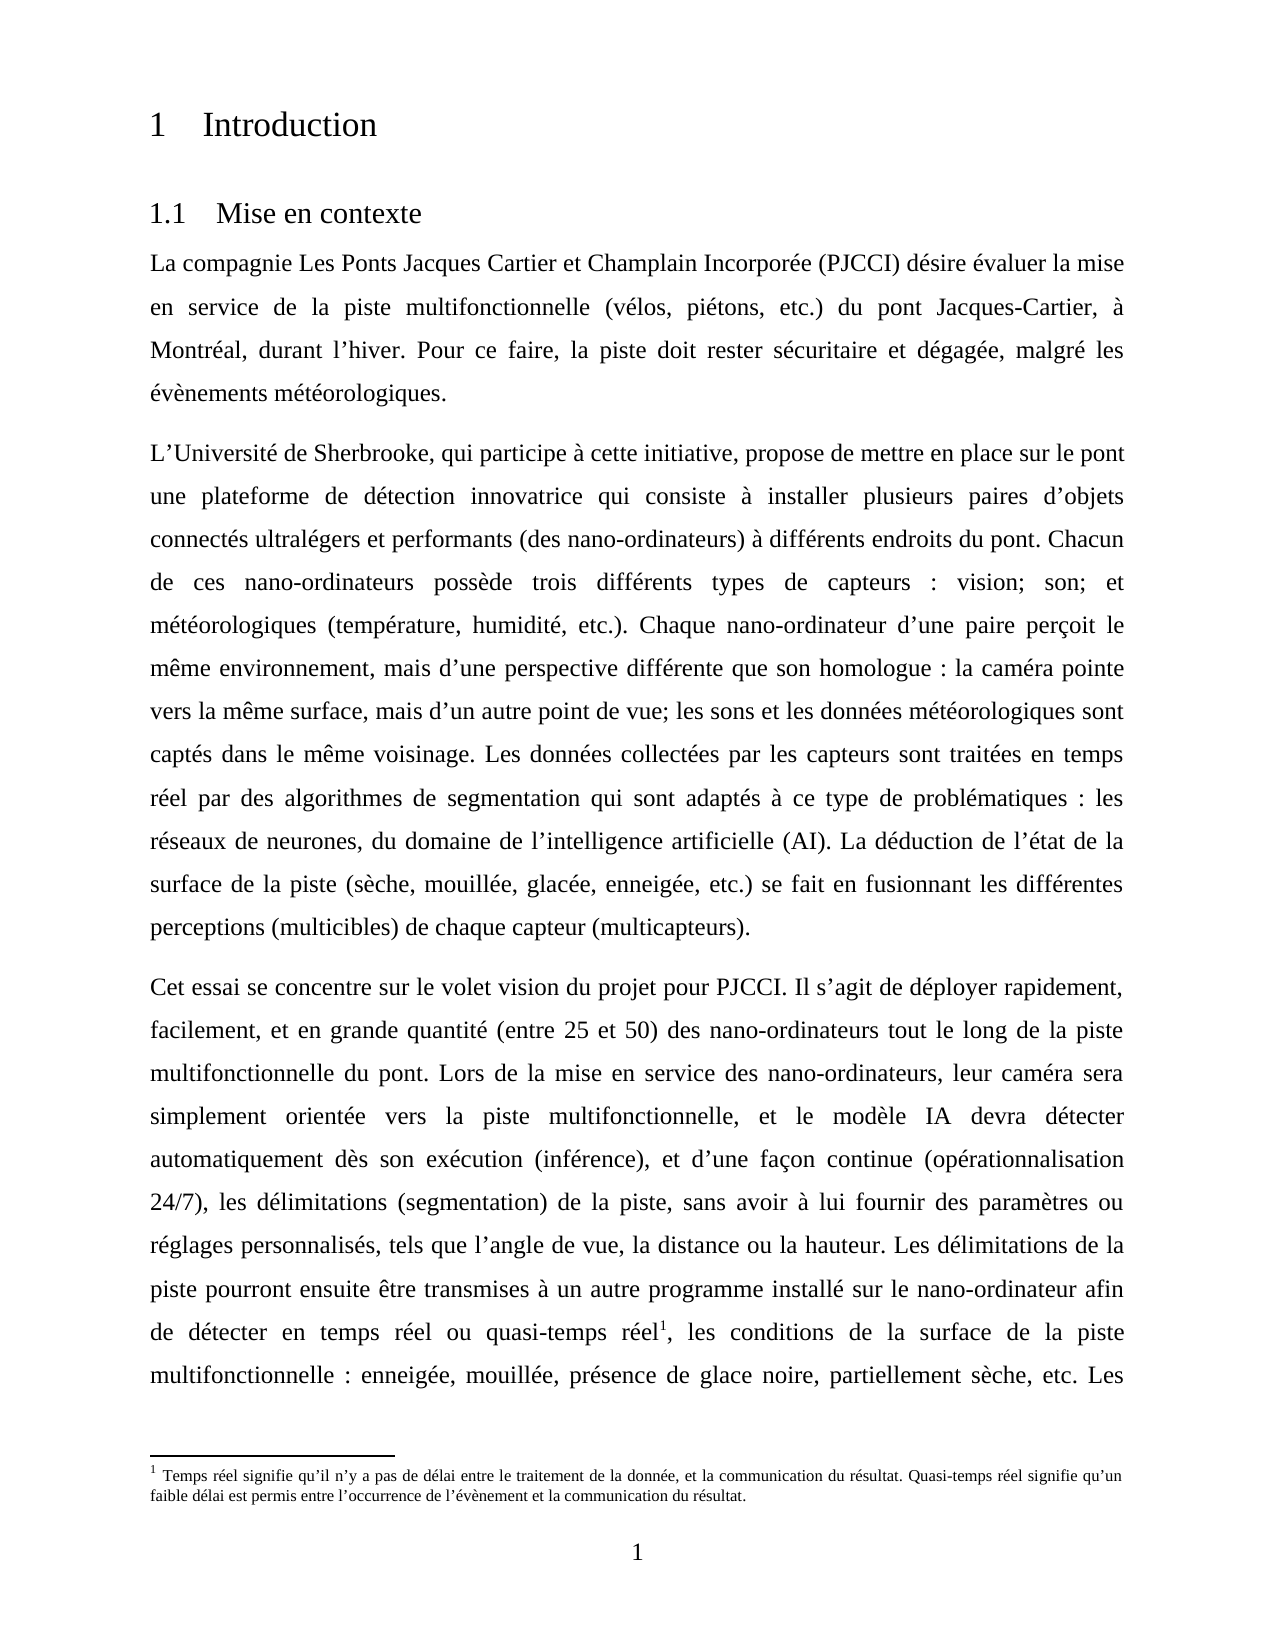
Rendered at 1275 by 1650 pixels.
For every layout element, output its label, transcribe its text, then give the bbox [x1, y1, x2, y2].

text La compagnie Les Ponts Jacques Cartier et Champlain Incorporée (PJCCI) désire évaluer la mise en service de la piste multifonctionnelle (vélos, piétons, etc.) du pont Jacques-Cartier, à Montréal, durant l’hiver. Pour ce faire, la piste doit rester sécuritaire et dégagée, malgré les évènements météorologiques. [150, 248, 1125, 407]
subtitle Mise en contexte [148, 195, 1125, 230]
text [150, 972, 1125, 1389]
text L’Université de Sherbrooke, qui participe à cette initiative, propose de mettre en place sur le pont une plateforme de détection innovatrice qui consiste à installer plusieurs paires d’objets connectés ultralégers et performants (des nano-ordinateurs) à différents endroits du pont. Chacun de ces nano-ordinateurs possède trois différents types de capteurs : vision; son; et météorologiques (température, humidité, etc.). Chaque nano-ordinateur d’une paire perçoit le même environnement, mais d’une perspective différente que son homologue : la caméra pointe vers la même surface, mais d’un autre point de vue; les sons et les données météorologiques sont captés dans le même voisinage. Les données collectées par les capteurs sont traitées en temps réel par des algorithmes de segmentation qui sont adaptés à ce type de problématiques : les réseaux de neurones, du domaine de l’intelligence artificielle (AI). La déduction de l’état de la surface de la piste (sèche, mouillée, glacée, enneigée, etc.) se fait en fusionnant les différentes perceptions (multicibles) de chaque capteur (multicapteurs). [150, 438, 1125, 941]
subtitle Introduction [148, 104, 1125, 144]
